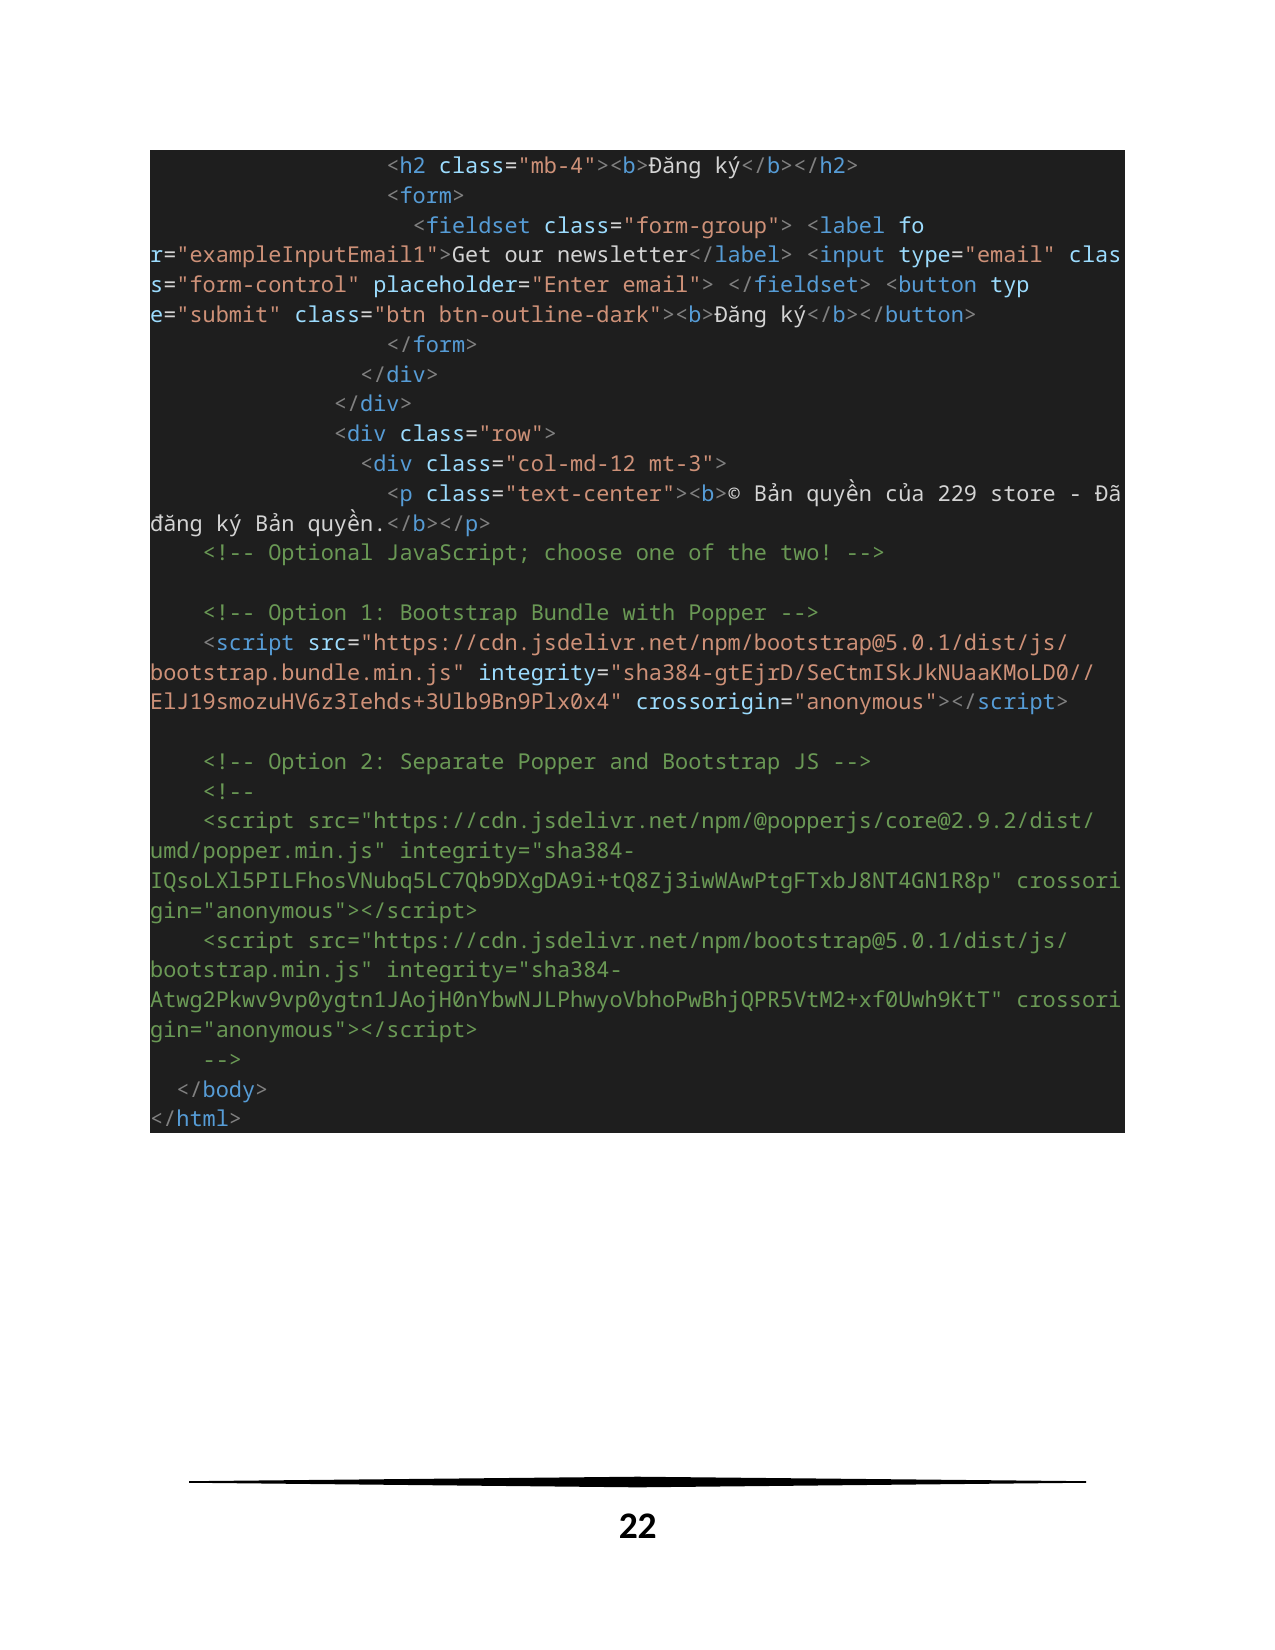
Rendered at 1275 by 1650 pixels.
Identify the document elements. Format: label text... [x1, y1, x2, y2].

text </form> [150, 329, 1125, 358]
text <script src="https://cdn.jsdelivr.net/npm/bootstrap@5.0.1/dist/js/bootstrap.bundle.min.js" integrity="sha384-gtEjrD/SeCtmISkJkNUaaKMoLD0//ElJ19smozuHV6z3Iehds+3Ulb9Bn9Plx0x4" crossorigin="anonymous"></script> [150, 627, 1125, 716]
text <script src="https://cdn.jsdelivr.net/npm/bootstrap@5.0.1/dist/js/bootstrap.min.js" integrity="sha384-Atwg2Pkwv9vp0ygtn1JAojH0nYbwNJLPhwyoVbhoPwBhjQPR5VtM2+xf0Uwh9KtT" crossorigin="anonymous"></script> [150, 924, 1125, 1044]
text <script src="https://cdn.jsdelivr.net/npm/@popperjs/core@2.9.2/dist/umd/popper.min.js" integrity="sha384-IQsoLXl5PILFhosVNubq5LC7Qb9DXgDA9i+tQ8Zj3iwWAwPtgFTxbJ8NT4GN1R8p" crossorigin="anonymous"></script> [150, 805, 1125, 924]
text </html> [150, 1103, 1125, 1133]
text <form> [150, 180, 1125, 209]
text </div> [150, 358, 1125, 388]
text --> [150, 1044, 1125, 1073]
text <h2 class="mb-4"><b>Đăng ký</b></h2> [150, 150, 1125, 180]
text </body> [150, 1073, 1125, 1103]
text <!-- Optional JavaScript; choose one of the two! --> [150, 537, 1125, 567]
text <fieldset class="form-group"> <label for="exampleInputEmail1">Get our newsletter</label> <input type="email" class="form-control" placeholder="Enter email"> </fieldset> <button type="submit" class="btn btn-outline-dark"><b>Đăng ký</b></button> [150, 209, 1125, 329]
text <div class="row"> [150, 418, 1125, 448]
text </div> [150, 388, 1125, 418]
text <!-- Option 2: Separate Popper and Bootstrap JS --> [150, 746, 1125, 776]
text <!-- [150, 776, 1125, 805]
text <p class="text-center"><b>© Bản quyền của 229 store - Đã đăng ký Bản quyền.</b></p> [150, 478, 1125, 537]
text <!-- Option 1: Bootstrap Bundle with Popper --> [150, 597, 1125, 627]
text <div class="col-md-12 mt-3"> [150, 448, 1125, 478]
